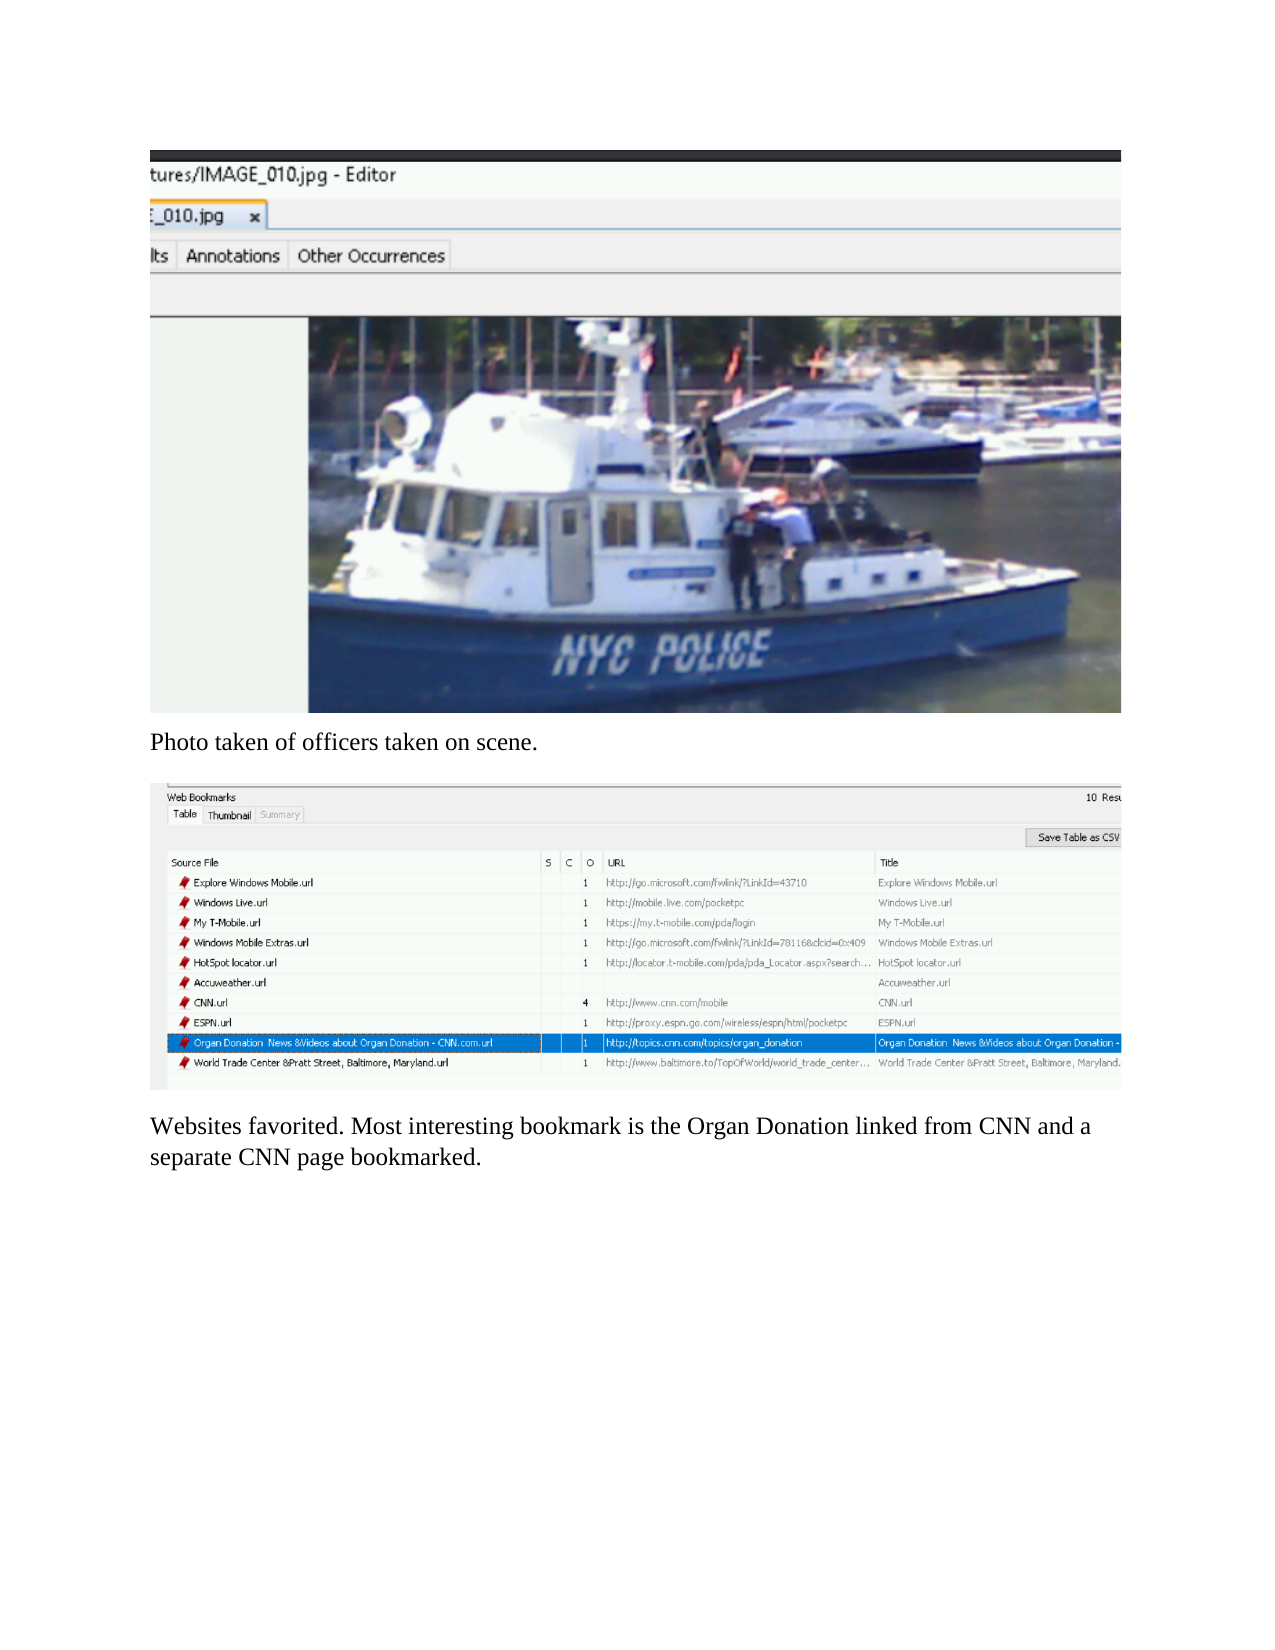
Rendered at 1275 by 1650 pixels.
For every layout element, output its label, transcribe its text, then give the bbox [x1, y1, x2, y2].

picture [150, 783, 1122, 1090]
picture [150, 150, 1122, 713]
